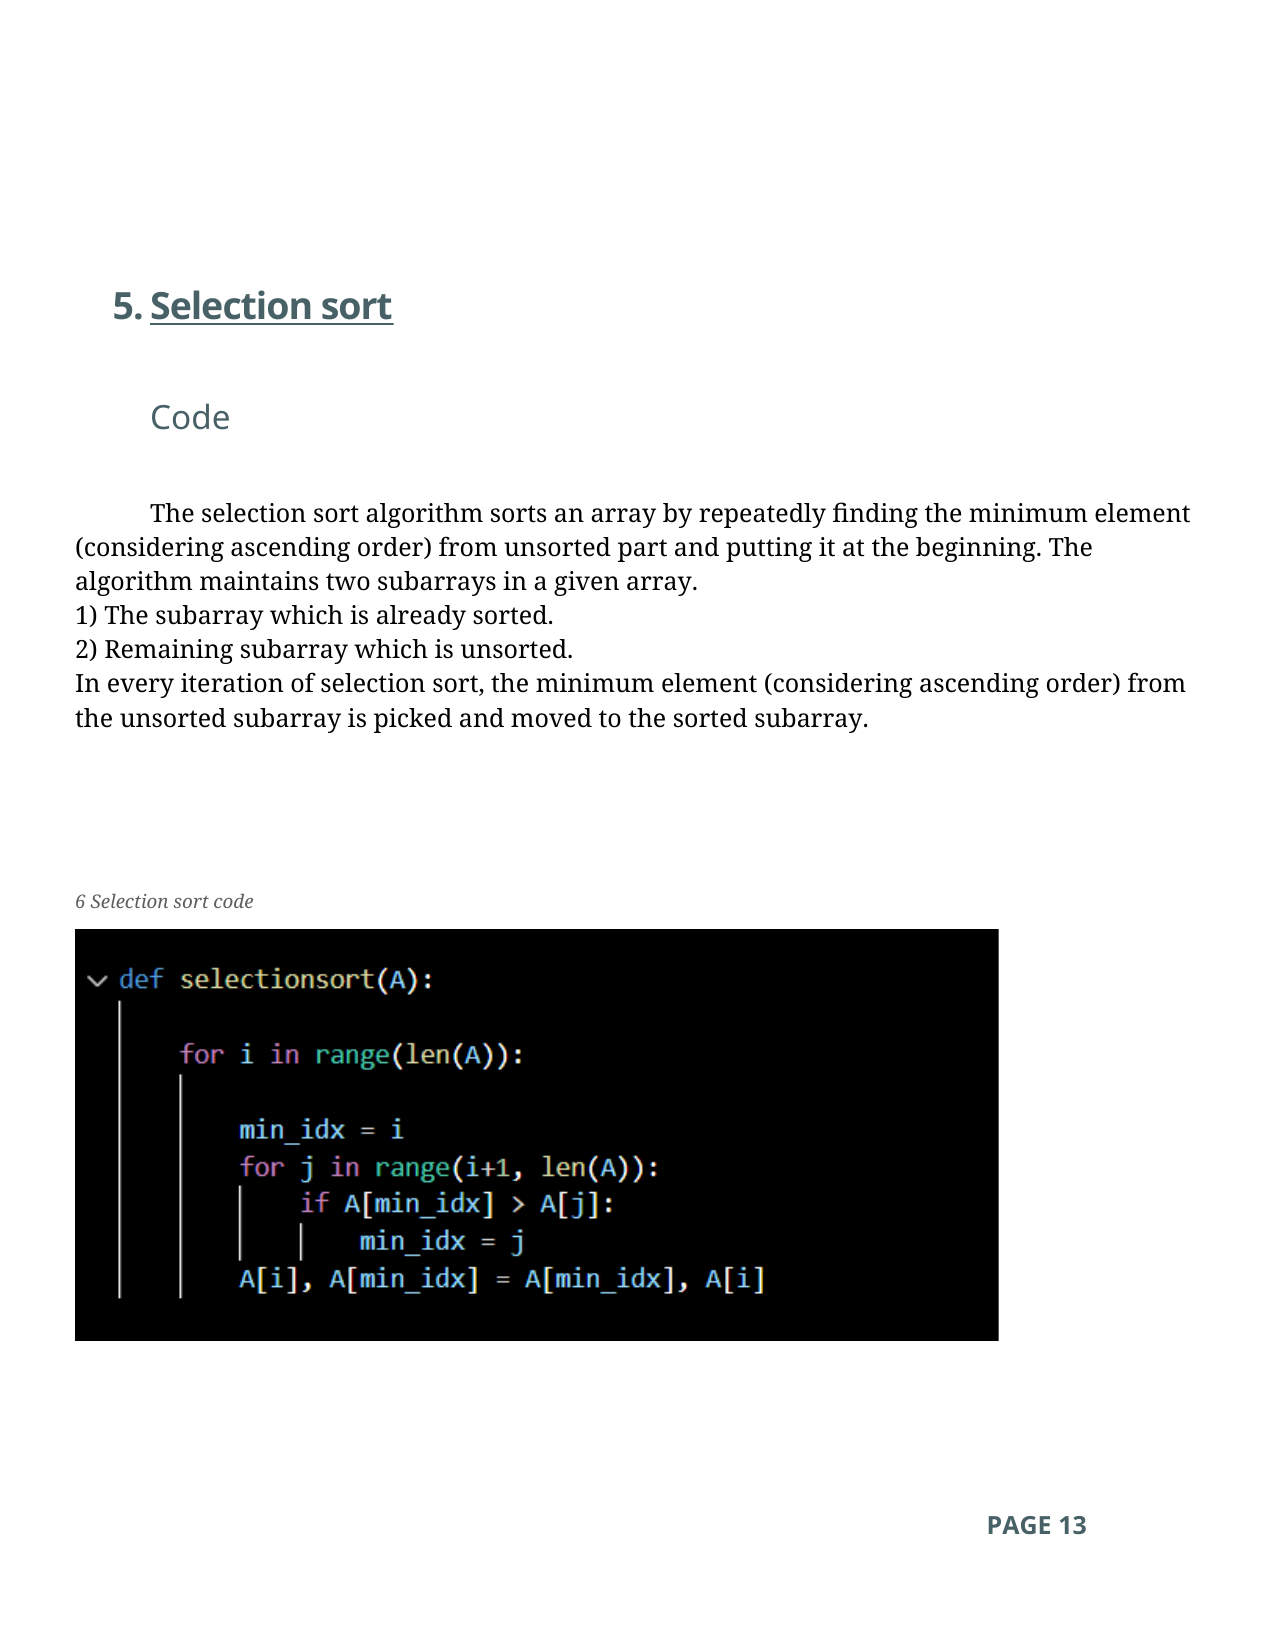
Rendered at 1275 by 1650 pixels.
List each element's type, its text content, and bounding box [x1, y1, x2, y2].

subtitle Code [75, 394, 1200, 439]
picture [75, 929, 1000, 1341]
subtitle Selection sort [112, 279, 1200, 330]
text The selection sort algorithm sorts an array by repeatedly finding the minimum element (considering ascending order) from unsorted part and putting it at the beginning. The algorithm maintains two subarrays in a given array. 1) The subarray which is already sorted. 2) Remaining subarray which is unsorted. In every iteration of selection sort, the minimum element (considering ascending order) from the unsorted subarray is picked and moved to the sorted subarray. [75, 496, 1200, 734]
